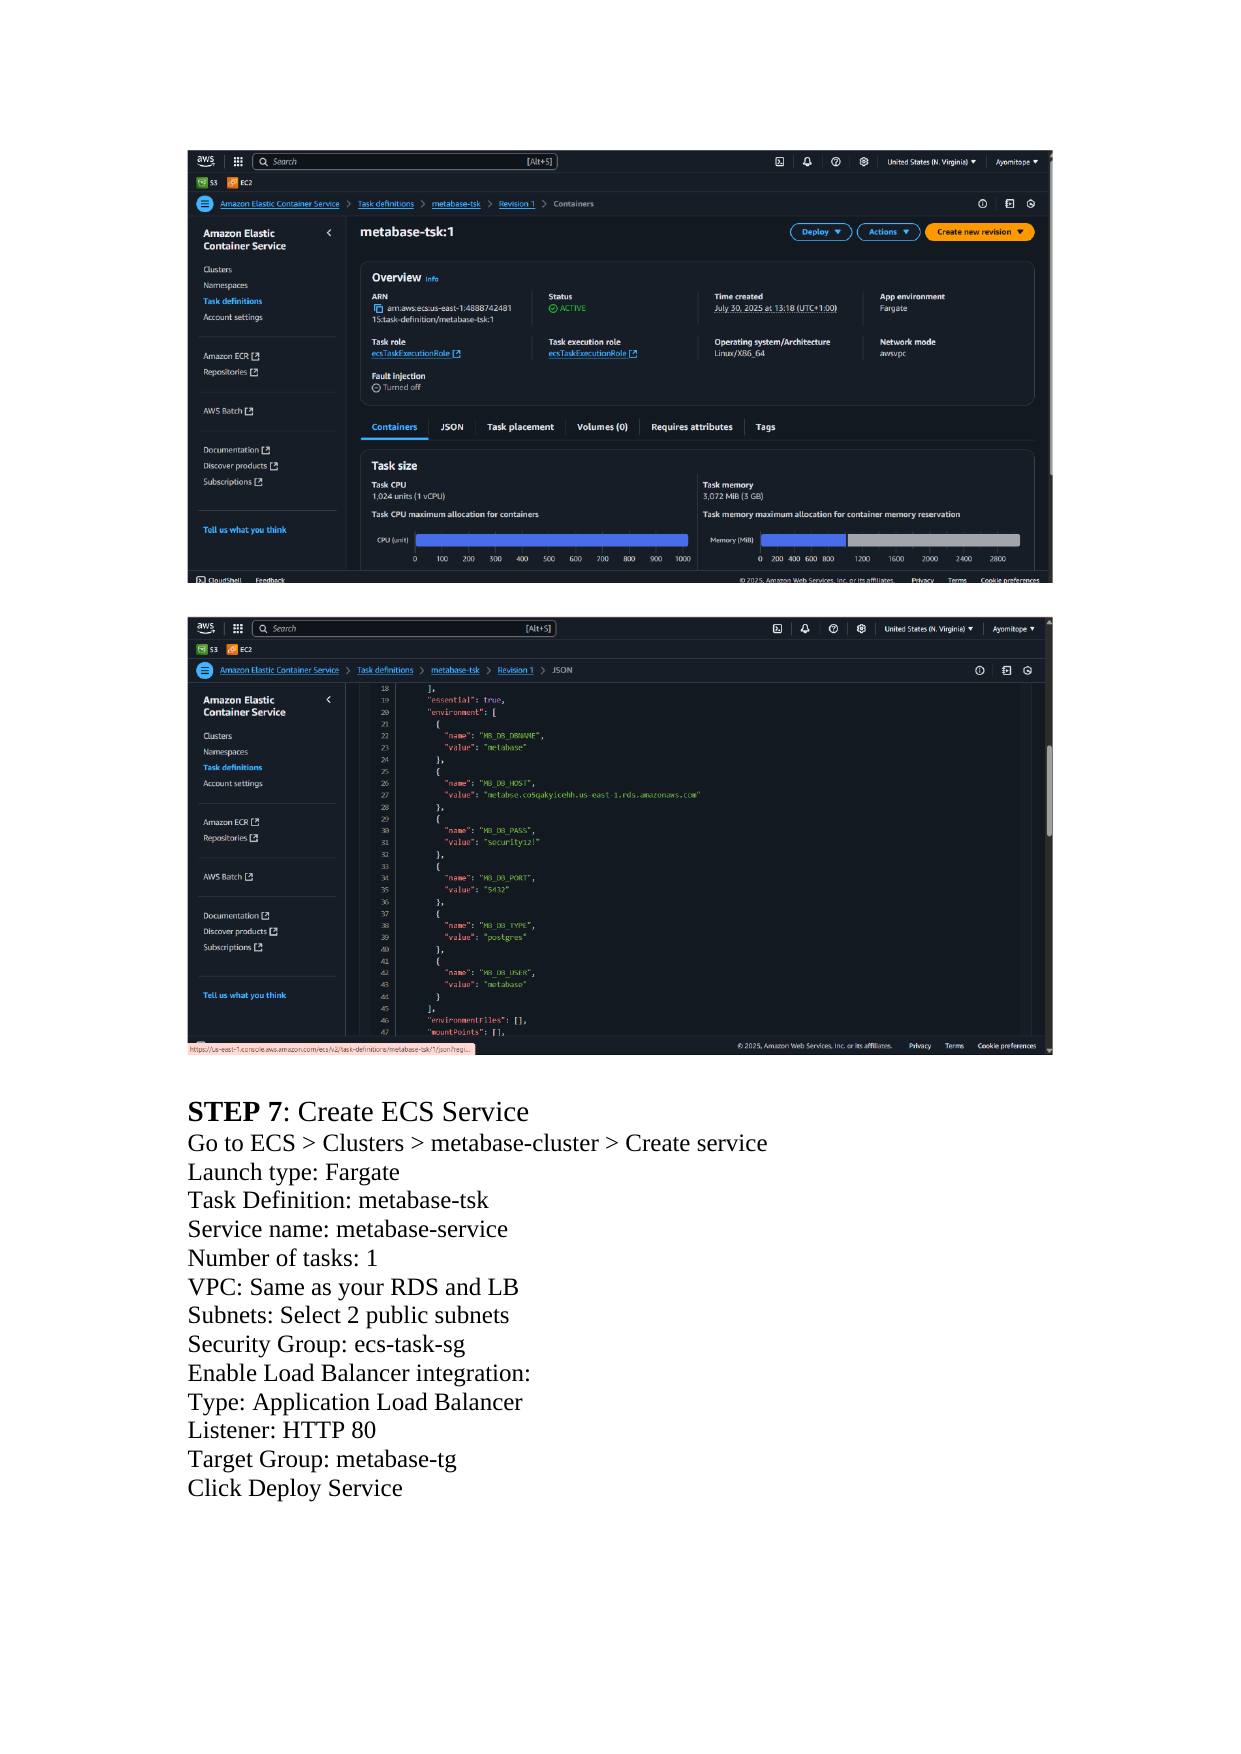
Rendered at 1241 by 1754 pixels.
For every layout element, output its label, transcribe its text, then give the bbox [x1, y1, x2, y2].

text Click Deploy Service [187, 1473, 1053, 1502]
text Type: Application Load Balancer [187, 1387, 1053, 1416]
picture [187, 616, 1053, 1055]
text Listener: HTTP 80 [187, 1416, 1053, 1444]
text Launch type: Fargate [187, 1157, 1053, 1186]
text Number of tasks: 1 [187, 1243, 1053, 1272]
text Enable Load Balancer integration: [187, 1358, 1053, 1387]
text Go to ECS > Clusters > metabase-cluster > Create service [187, 1128, 1053, 1157]
text Service name: metabase-service [187, 1214, 1053, 1243]
text Subnets: Select 2 public subnets [187, 1301, 1053, 1329]
text Security Group: ecs-task-sg [187, 1329, 1053, 1358]
text Task Definition: metabase-tsk [187, 1186, 1053, 1214]
picture [187, 150, 1053, 583]
text Target Group: metabase-tg [187, 1444, 1053, 1473]
text STEP 7: Create ECS Service [187, 1094, 1053, 1128]
text VPC: Same as your RDS and LB [187, 1272, 1053, 1301]
